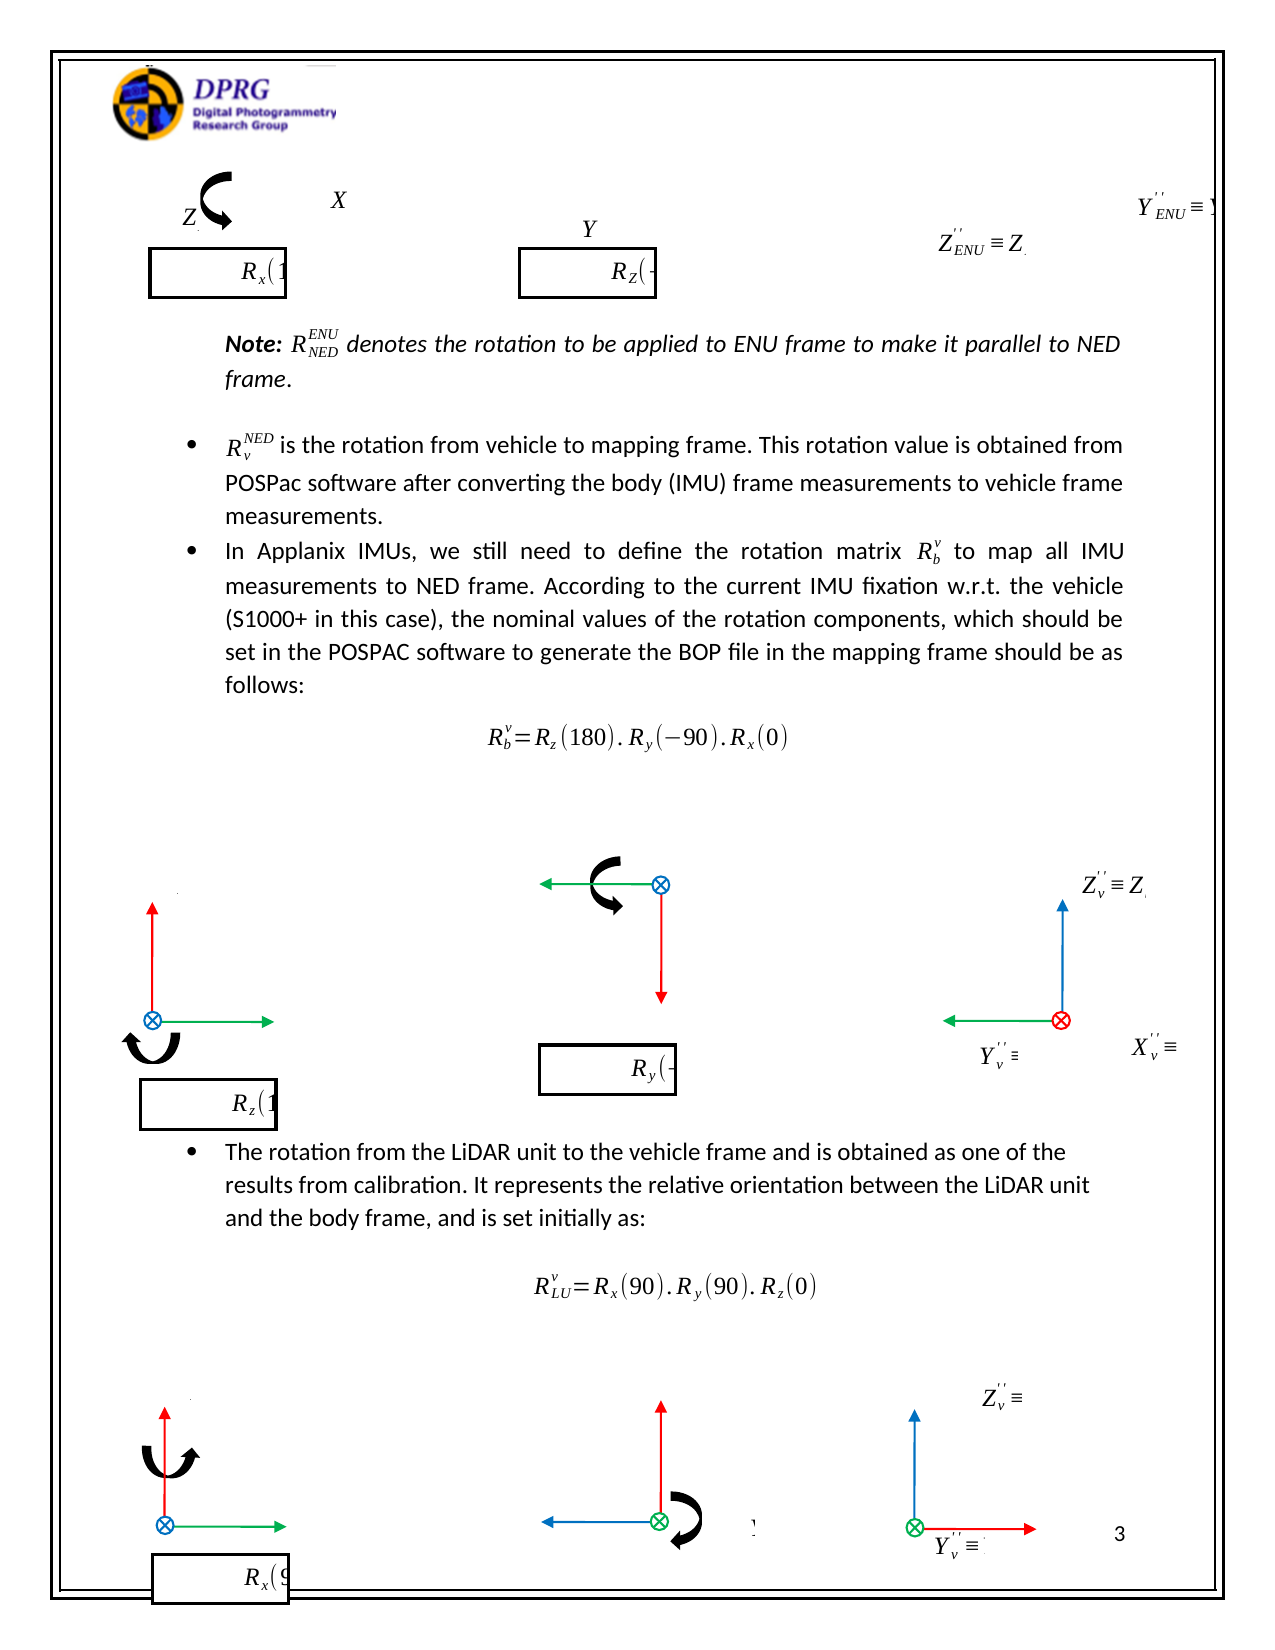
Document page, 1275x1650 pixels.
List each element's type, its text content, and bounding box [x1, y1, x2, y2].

picture [111, 65, 336, 149]
list is the rotation from vehicle to mapping frame. This rotation value is obtained from POSPac software after converting the body (IMU) frame measurements to vehicle frame measurements. [187, 429, 1125, 531]
list In Applanix IMUs, we still need to define the rotation matrix to map all IMU measurements to NED frame. According to the current IMU fixation w.r.t. the vehicle (S1000+ in this case), the nominal values of the rotation components, which should be set in the POSPAC software to generate the BOP file in the mapping frame should be as follows: [187, 533, 1125, 699]
list The rotation from the LiDAR unit to the vehicle frame and is obtained as one of the results from calibration. It represents the relative orientation between the LiDAR unit and the body frame, and is set initially as: [187, 1136, 1125, 1232]
list Note: denotes the rotation to be applied to ENU frame to make it parallel to NED frame. [225, 326, 1125, 394]
